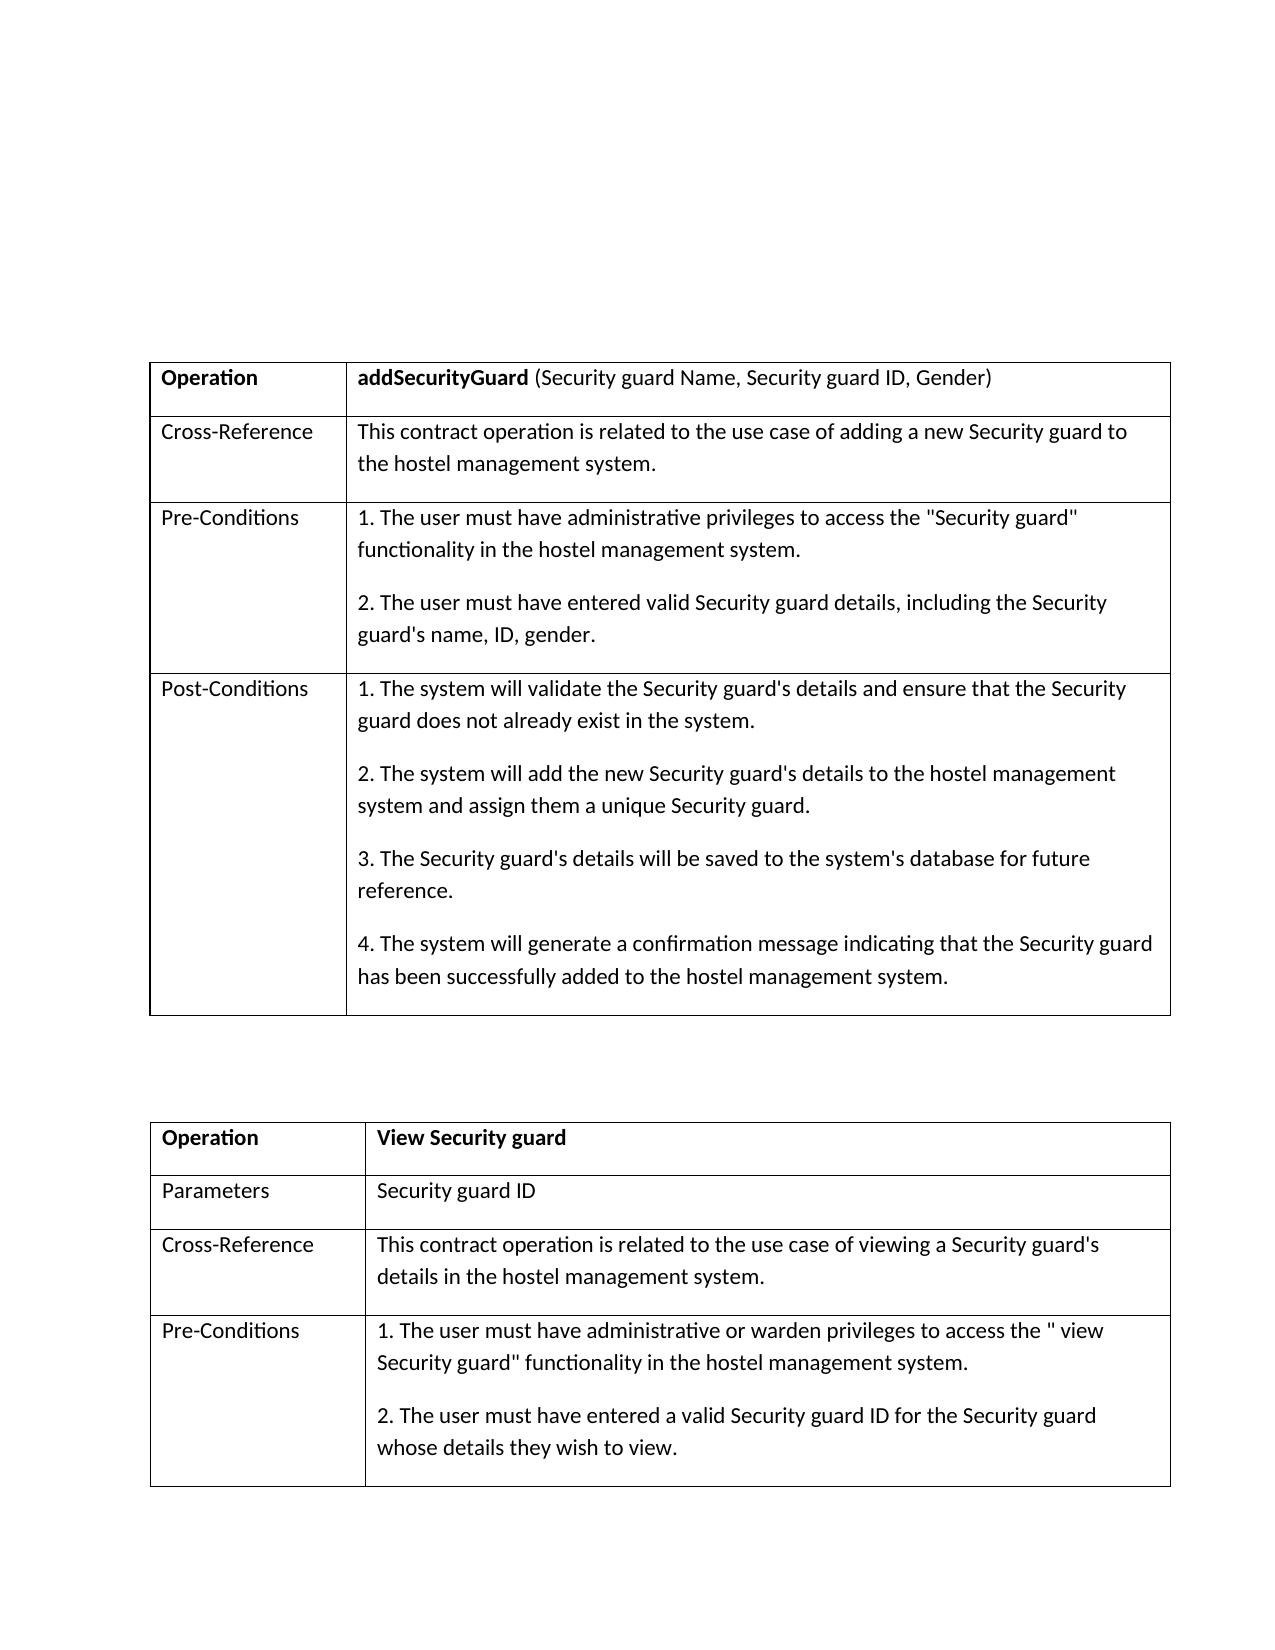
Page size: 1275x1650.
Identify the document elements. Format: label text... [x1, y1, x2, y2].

table_cell This contract operation is related to the use case of adding a new Security guard to the hostel management system. [347, 417, 1170, 502]
table_cell 1. The system will validate the Security guard's details and ensure that the Security guard does not already exist in the system. 2. The system will add the new Security guard's details to the hostel management system and assign them a unique Security guard. 3. The Security guard's details will be saved to the system's database for future reference. 4. The system will generate a confirmation message indicating that the Security guard has been successfully added to the hostel management system. [347, 674, 1170, 1014]
table_header Operation [151, 363, 346, 416]
table_cell Pre-Conditions [151, 1316, 365, 1486]
table_cell Cross-Reference [151, 1230, 365, 1315]
table_cell Post-Conditions [151, 674, 346, 1014]
table_cell 1. The user must have administrative privileges to access the "Security guard" functionality in the hostel management system. 2. The user must have entered valid Security guard details, including the Security guard's name, ID, gender. [347, 503, 1170, 673]
table_cell This contract operation is related to the use case of viewing a Security guard's details in the hostel management system. [366, 1230, 1170, 1315]
table_header Operation [151, 1123, 365, 1175]
table_cell Parameters [151, 1176, 365, 1229]
table_cell Security guard ID [366, 1176, 1170, 1229]
table_cell Pre-Conditions [151, 503, 346, 673]
table_header View Security guard [366, 1123, 1170, 1175]
table_header addSecurityGuard (Security guard Name, Security guard ID, Gender) [347, 363, 1170, 416]
table_cell 1. The user must have administrative or warden privileges to access the " view Security guard" functionality in the hostel management system. 2. The user must have entered a valid Security guard ID for the Security guard whose details they wish to view. [366, 1316, 1170, 1486]
table_cell Cross-Reference [151, 417, 346, 502]
